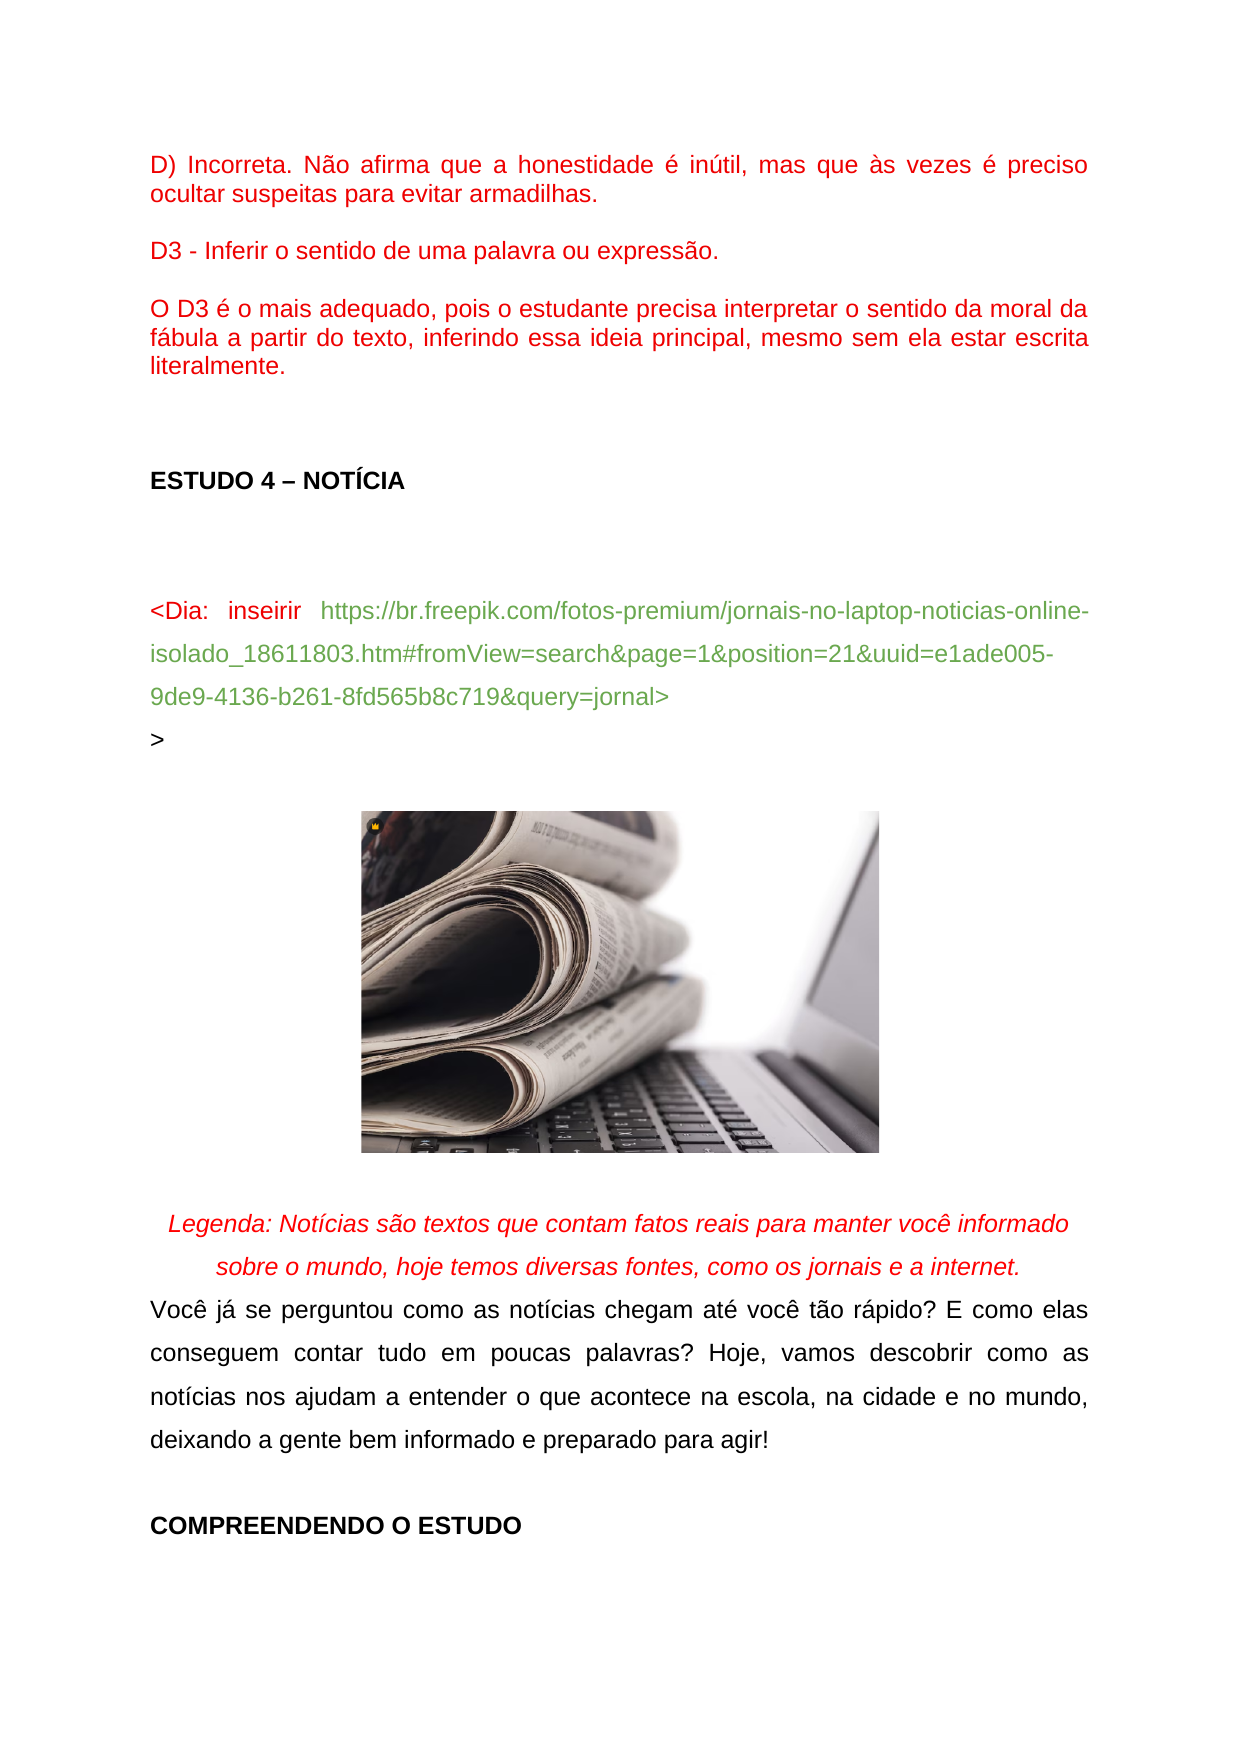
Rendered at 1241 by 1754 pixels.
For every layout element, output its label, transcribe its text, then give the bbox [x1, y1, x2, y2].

text > [150, 725, 1090, 754]
text Legenda: Notícias são textos que contam fatos reais para manter você informado sobre o mundo, hoje temos diversas fontes, como os jornais e a internet. [150, 1209, 1090, 1281]
text Você já se perguntou como as notícias chegam até você tão rápido? E como elas conseguem contar tudo em poucas palavras? Hoje, vamos descobrir como as notícias nos ajudam a entender o que acontece na escola, na cidade e no mundo, deixando a gente bem informado e preparado para agir! [150, 1295, 1090, 1453]
picture [361, 811, 880, 1153]
title ESTUDO 4 – NOTÍCIA [150, 466, 1090, 495]
text D) Incorreta. Não afirma que a honestidade é inútil, mas que às vezes é preciso ocultar suspeitas para evitar armadilhas. [150, 150, 1090, 207]
text O D3 é o mais adequado, pois o estudante precisa interpretar o sentido da moral da fábula a partir do texto, inferindo essa ideia principal, mesmo sem ela estar escrita literalmente. [150, 294, 1090, 380]
text COMPREENDENDO O ESTUDO [150, 1511, 1090, 1540]
text D3 - Inferir o sentido de uma palavra ou expressão. [150, 236, 1090, 265]
text <Dia: inseirir https://br.freepik.com/fotos-premium/jornais-no-laptop-noticias-online-isolado_18611803.htm#fromView=search&page=1&position=21&uuid=e1ade005-9de9-4136-b261-8fd565b8c719&query=jornal> [150, 596, 1090, 711]
